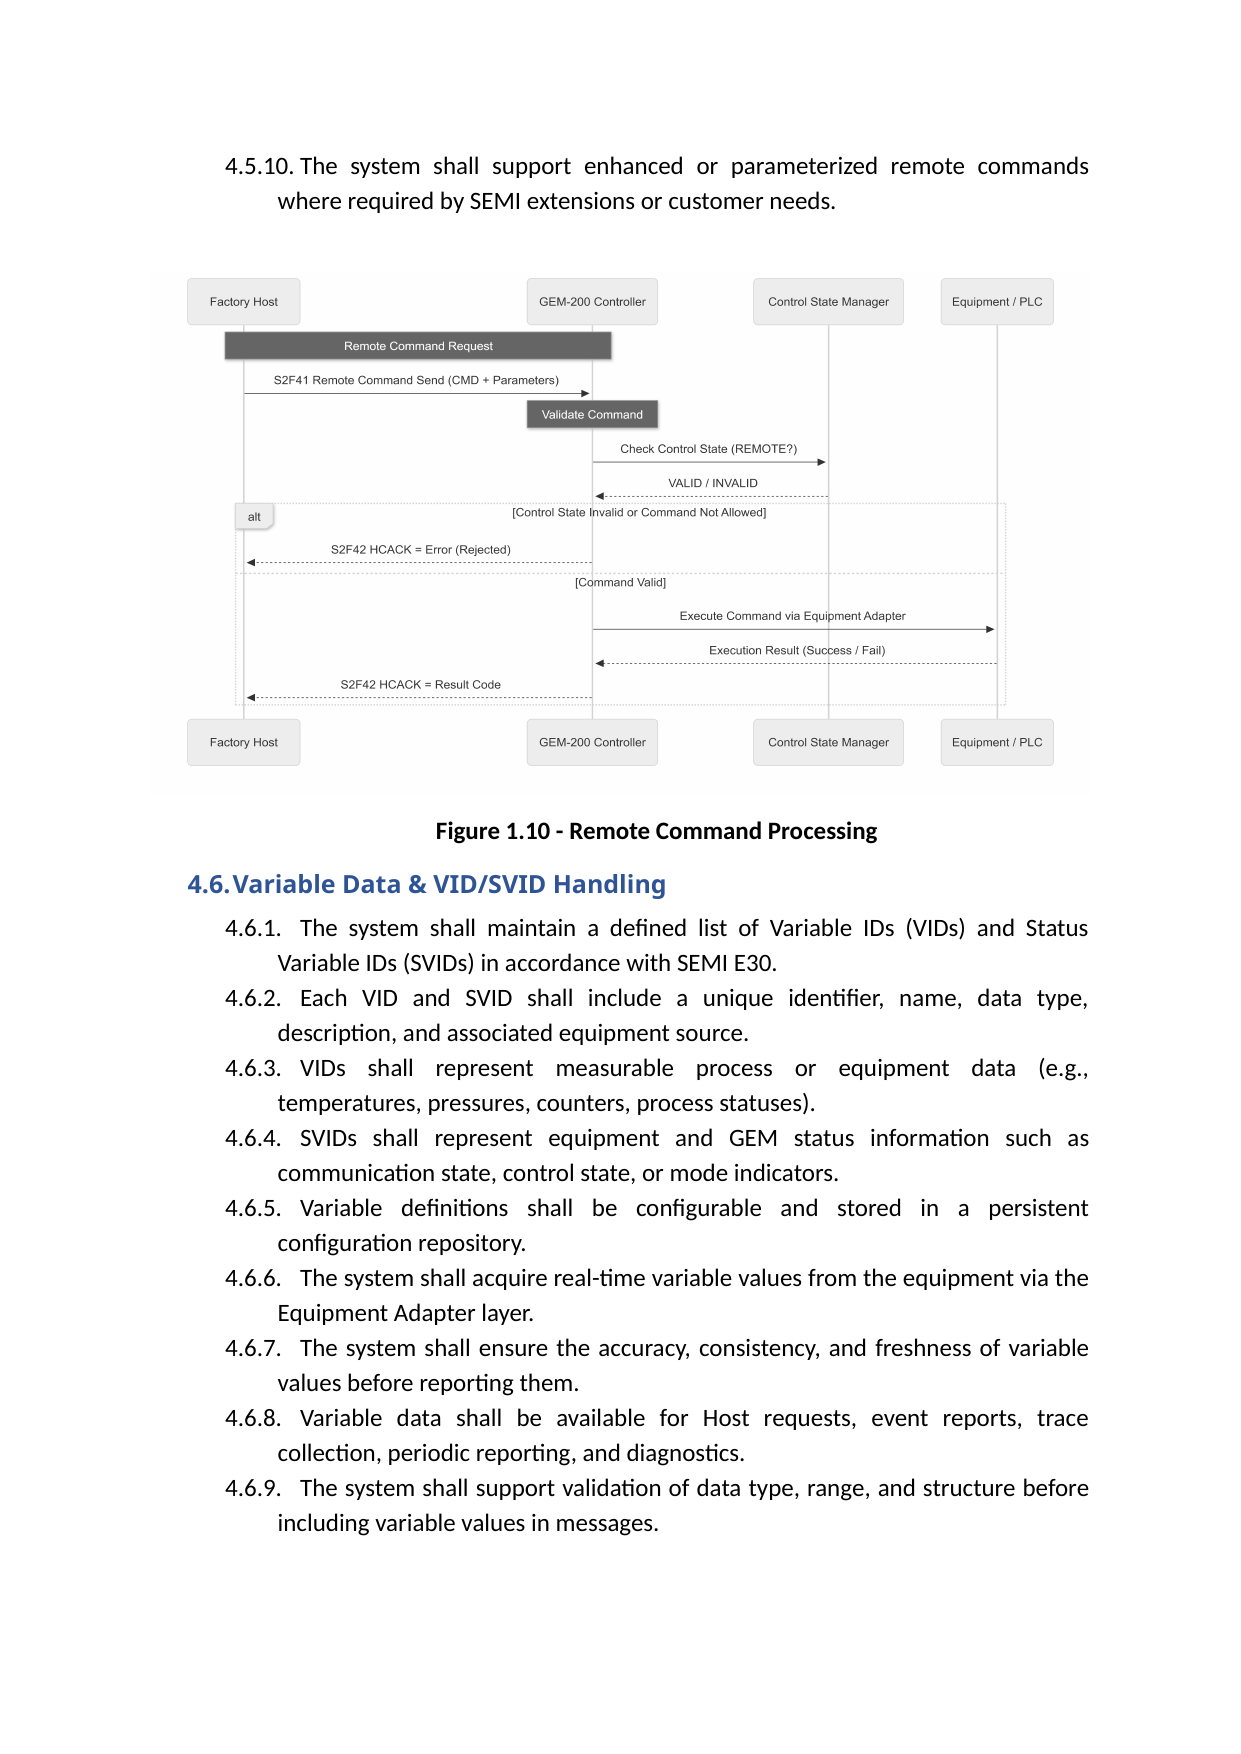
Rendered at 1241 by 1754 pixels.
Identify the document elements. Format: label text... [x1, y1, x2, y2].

list The system shall ensure the accuracy, consistency, and freshness of variable values before reporting them. [225, 1332, 1090, 1397]
list The system shall maintain a defined list of Variable IDs (VIDs) and Status Variable IDs (SVIDs) in accordance with SEMI E30. [225, 912, 1090, 977]
picture [150, 271, 1091, 795]
list Each VID and SVID shall include a unique identifier, name, data type, description, and associated equipment source. [225, 982, 1090, 1047]
list Variable definitions shall be configurable and stored in a persistent configuration repository. [225, 1192, 1090, 1257]
list The system shall support validation of data type, range, and structure before including variable values in messages. [225, 1472, 1090, 1537]
list The system shall acquire real-time variable values from the equipment via the Equipment Adapter layer. [225, 1262, 1090, 1327]
list The system shall support enhanced or parameterized remote commands where required by SEMI extensions or customer needs. [225, 150, 1090, 216]
list Figure 1.10 - Remote Command Processing [277, 815, 1090, 846]
list Variable data shall be available for Host requests, event reports, trace collection, periodic reporting, and diagnostics. [225, 1402, 1090, 1467]
list SVIDs shall represent equipment and GEM status information such as communication state, control state, or mode indicators. [225, 1122, 1090, 1187]
list VIDs shall represent measurable process or equipment data (e.g., temperatures, pressures, counters, process statuses). [225, 1052, 1090, 1117]
subtitle Variable Data & VID/SVID Handling [187, 867, 1090, 901]
